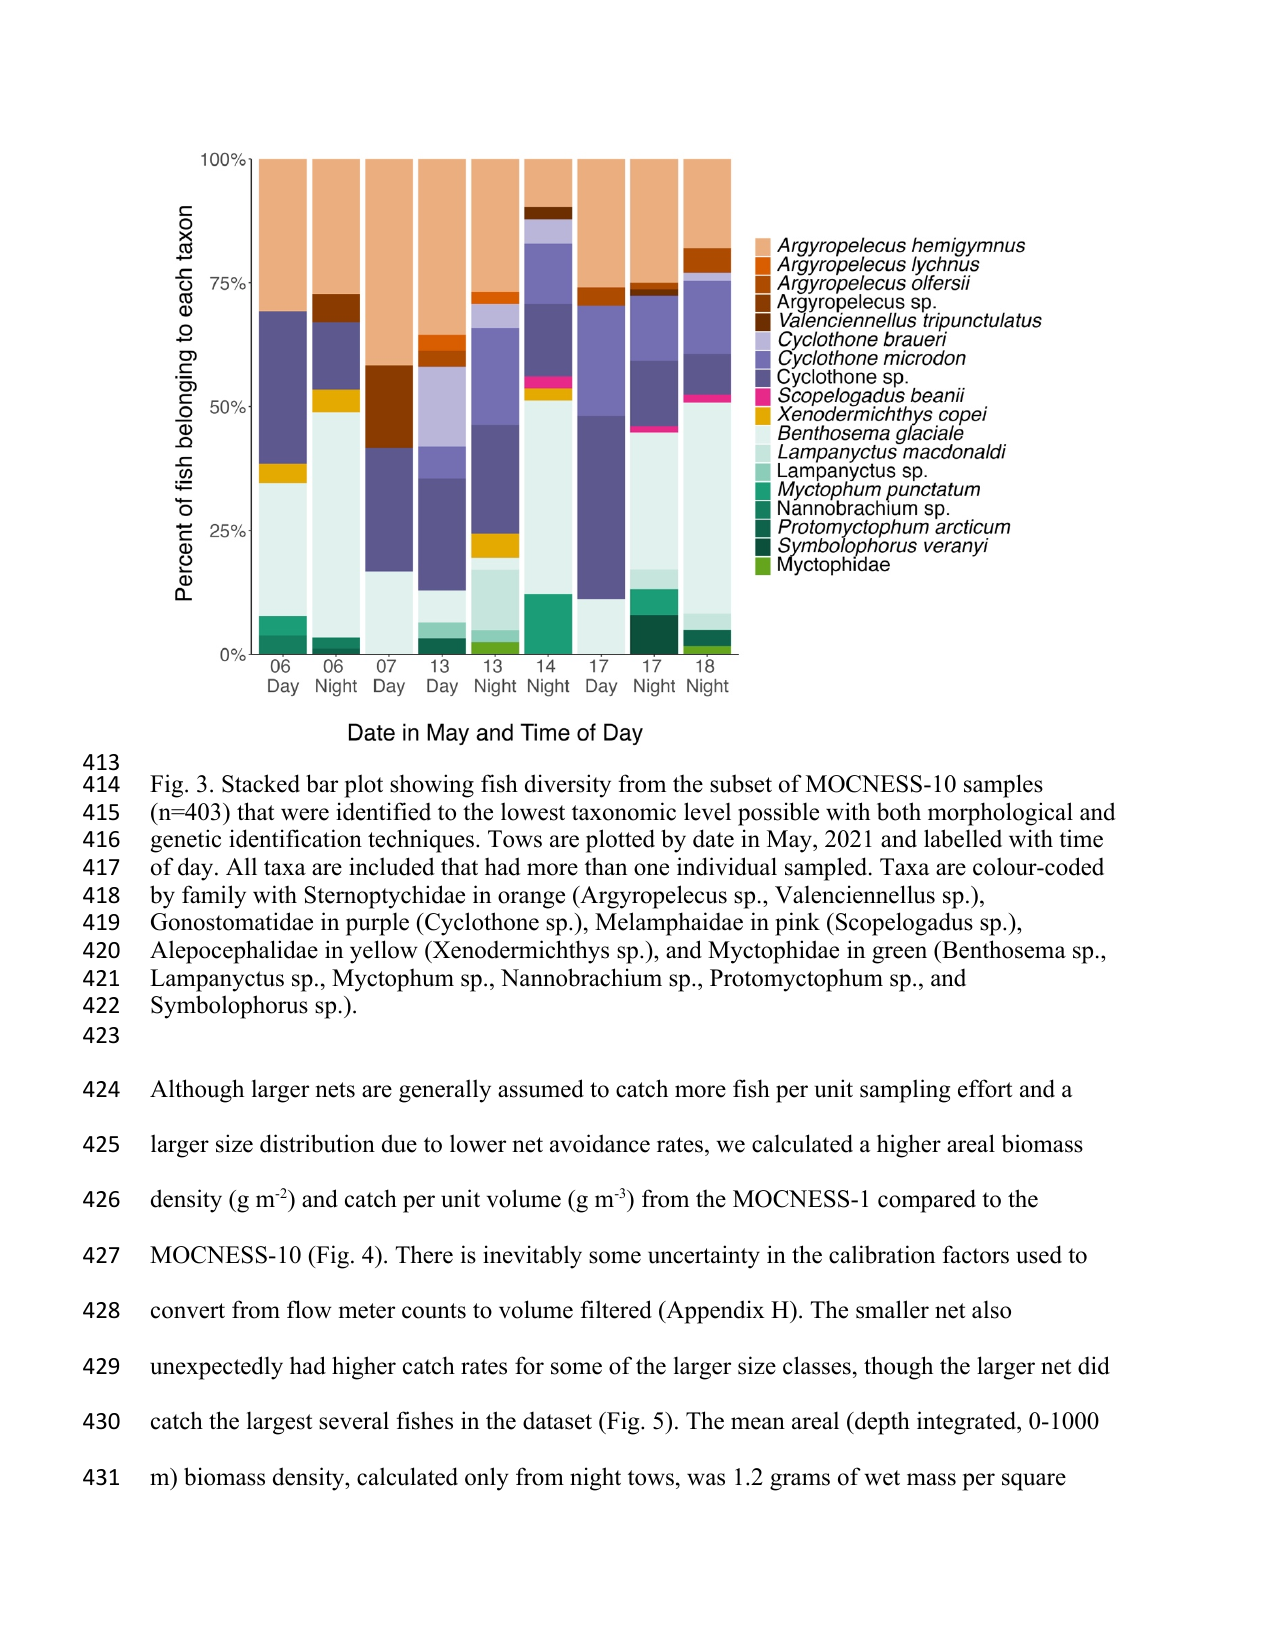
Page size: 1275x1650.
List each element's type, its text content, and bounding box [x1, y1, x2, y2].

picture [150, 150, 1046, 770]
text Fig. 3. Stacked bar plot showing fish diversity from the subset of MOCNESS-10 samples (n=403) that were identified to the lowest taxonomic level possible with both morphological and genetic identification techniques. Tows are plotted by date in May, 2021 and labelled with time of day. All taxa are included that had more than one individual sampled. Taxa are colour-coded by family with Sternoptychidae in orange (Argyropelecus sp., Valenciennellus sp.), Gonostomatidae in purple (Cyclothone sp.), Melamphaidae in pink (Scopelogadus sp.), Alepocephalidae in yellow (Xenodermichthys sp.), and Myctophidae in green (Benthosema sp., Lampanyctus sp., Myctophum sp., Nannobrachium sp., Protomyctophum sp., and Symbolophorus sp.). [150, 770, 1125, 1019]
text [150, 1075, 1125, 1490]
